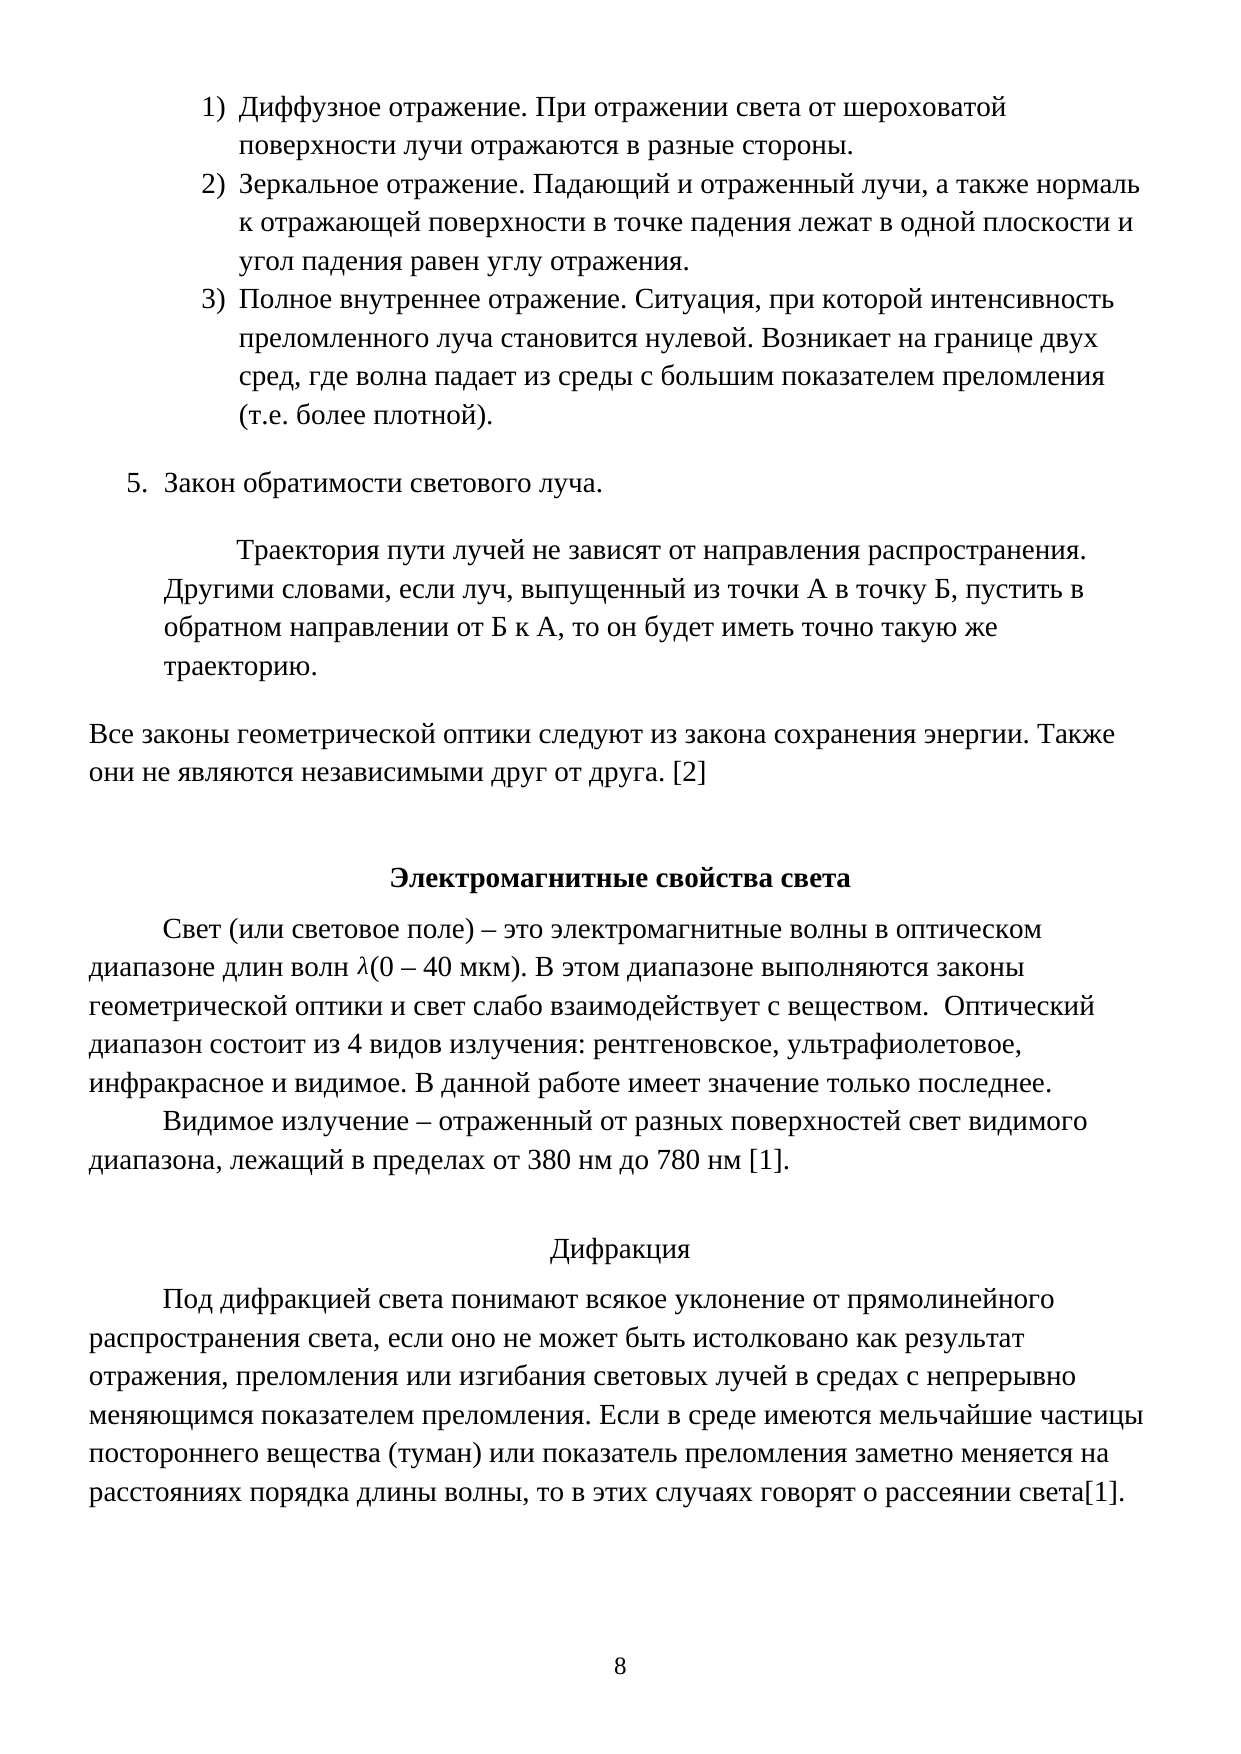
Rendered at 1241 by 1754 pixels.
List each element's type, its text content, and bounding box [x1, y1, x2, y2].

text Под дифракцией света понимают всякое уклонение от прямолинейного распространения света, если оно не может быть истолковано как результат отражения, преломления или изгибания световых лучей в средах с непрерывно меняющимся показателем преломления. Если в среде имеются мельчайшие частицы постороннего вещества (туман) или показатель преломления заметно меняется на расстояниях порядка длины волны, то в этих случаях говорят о рассеянии света[1]. [89, 1339, 1152, 1566]
list Диффузное отражение. При отражении света от шероховатой поверхности лучи отражаются в разные стороны. [201, 89, 1152, 161]
text Траектория пути лучей не зависят от направления распространения. Другими словами, если луч, выпущенный из точки А в точку Б, пустить в обратном направлении от Б к А, то он будет иметь точно такую же траекторию. [164, 591, 1152, 740]
text Видимое излучение – отраженный от разных поверхностей свет видимого диапазона, лежащий в пределах от 380 нм до 780 нм [1]. [89, 1162, 1152, 1234]
text Электромагнитные свойства света [89, 919, 1152, 952]
list Закон обратимости светового луча. [126, 523, 1152, 557]
text Свет (или световое поле) – это электромагнитные волны в оптическом диапазоне длин волн (0 – 40 мкм). В этом диапазоне выполняются законы геометрической оптики и свет слабо взаимодействует с веществом. Оптический диапазон состоит из 4 видов излучения: рентгеновское, ультрафиолетовое, инфракрасное и видимое. В данной работе имеет значение только последнее. [89, 969, 1152, 1157]
list Полное внутреннее отражение. Ситуация, при которой интенсивность преломленного луча становится нулевой. Возникает на границе двух сред, где волна падает из среды с большим показателем преломления (т.е. более плотной). [201, 340, 1152, 489]
list Зеркальное отражение. Падающий и отраженный лучи, а также нормаль к отражающей поверхности в точке падения лежат в одной плоскости и угол падения равен углу отражения. [201, 195, 1152, 306]
text Дифракция [89, 1289, 1152, 1323]
text Все законы геометрической оптики следуют из закона сохранения энергии. Также они не являются независимыми друг от друга. [2] [89, 774, 1152, 846]
